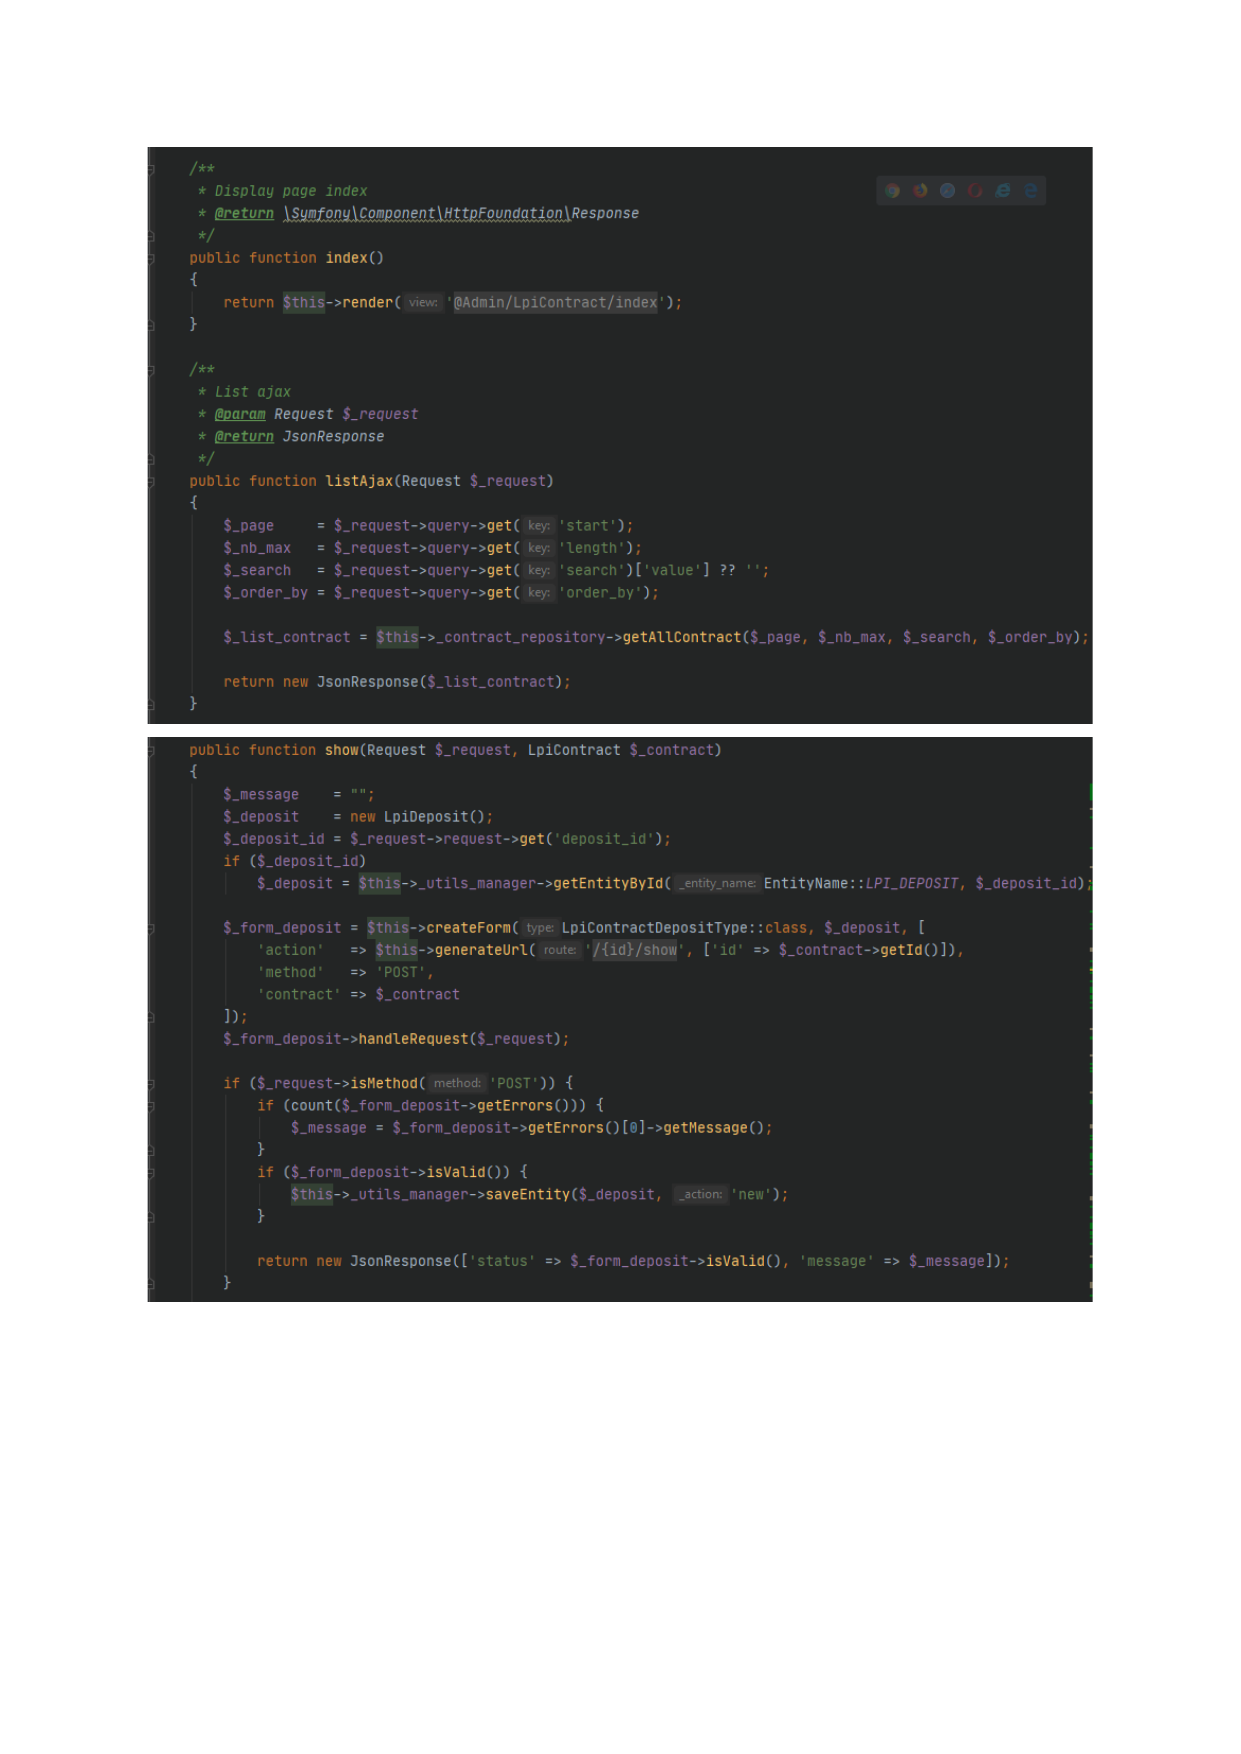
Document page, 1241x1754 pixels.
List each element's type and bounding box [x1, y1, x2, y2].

picture [147, 737, 1093, 1302]
picture [147, 147, 1093, 724]
